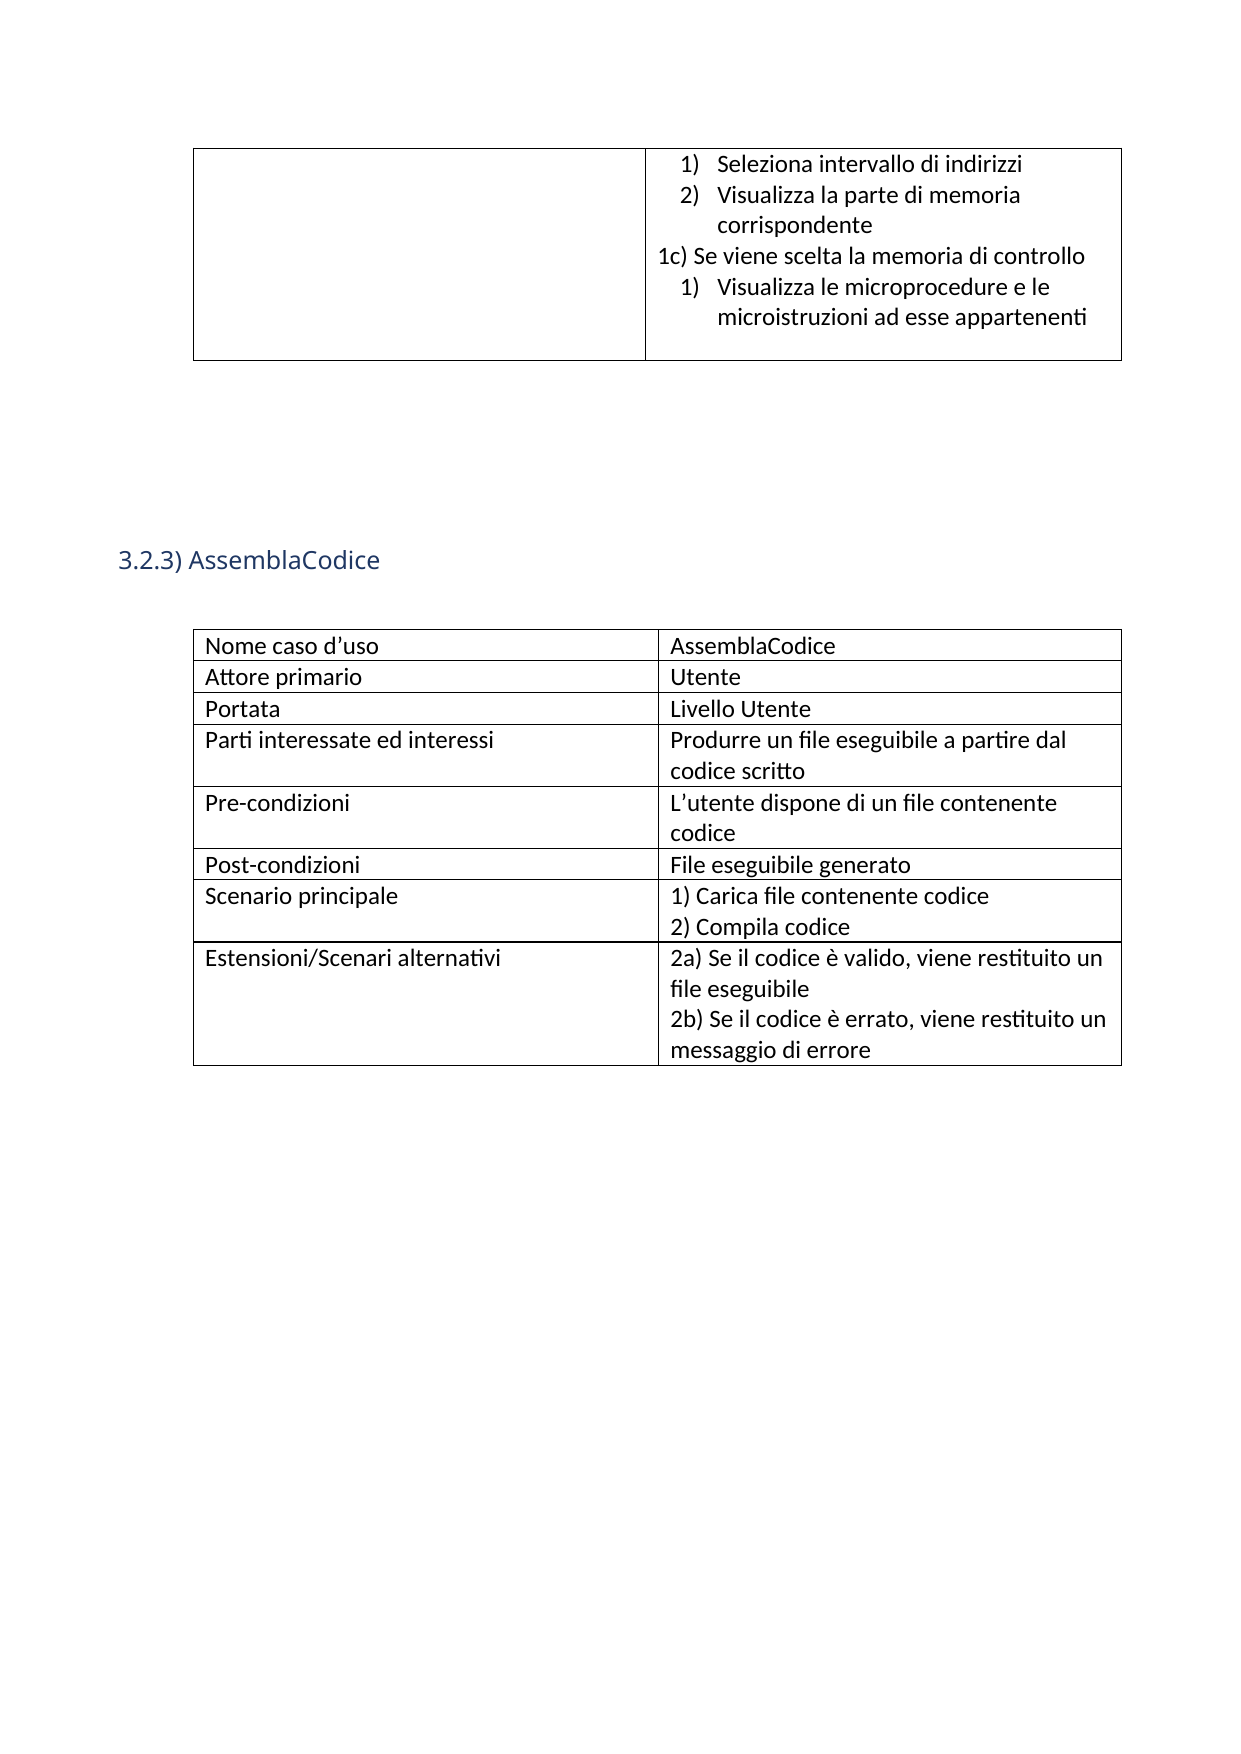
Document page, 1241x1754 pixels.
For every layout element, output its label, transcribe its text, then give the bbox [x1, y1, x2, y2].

table_cell Livello Utente [659, 693, 1121, 723]
table_cell File eseguibile generato [659, 849, 1121, 879]
table_cell Utente [659, 661, 1121, 692]
table_cell Estensioni/Scenari alternativi [194, 943, 658, 1064]
table_cell 1) Carica file contenente codice 2) Compila codice [659, 880, 1121, 941]
table_cell Parti interessate ed interessi [194, 725, 658, 786]
table_cell Scenario principale [194, 880, 658, 941]
table_cell Attore primario [194, 661, 658, 692]
table_cell L’utente dispone di un file contenente codice [659, 787, 1121, 848]
table_header AssemblaCodice [659, 630, 1121, 660]
table_cell Portata [194, 693, 658, 723]
table_cell Pre-condizioni [194, 787, 658, 848]
table_cell Post-condizioni [194, 849, 658, 879]
subtitle 3.2.3) AssemblaCodice [118, 542, 1122, 577]
table_cell Produrre un file eseguibile a partire dal codice scritto [659, 725, 1121, 786]
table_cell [646, 149, 1121, 360]
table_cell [194, 149, 645, 360]
table_header Nome caso d’uso [194, 630, 658, 660]
table_cell 2a) Se il codice è valido, viene restituito un file eseguibile 2b) Se il codice è errato, viene restituito un messaggio di errore [659, 943, 1121, 1064]
